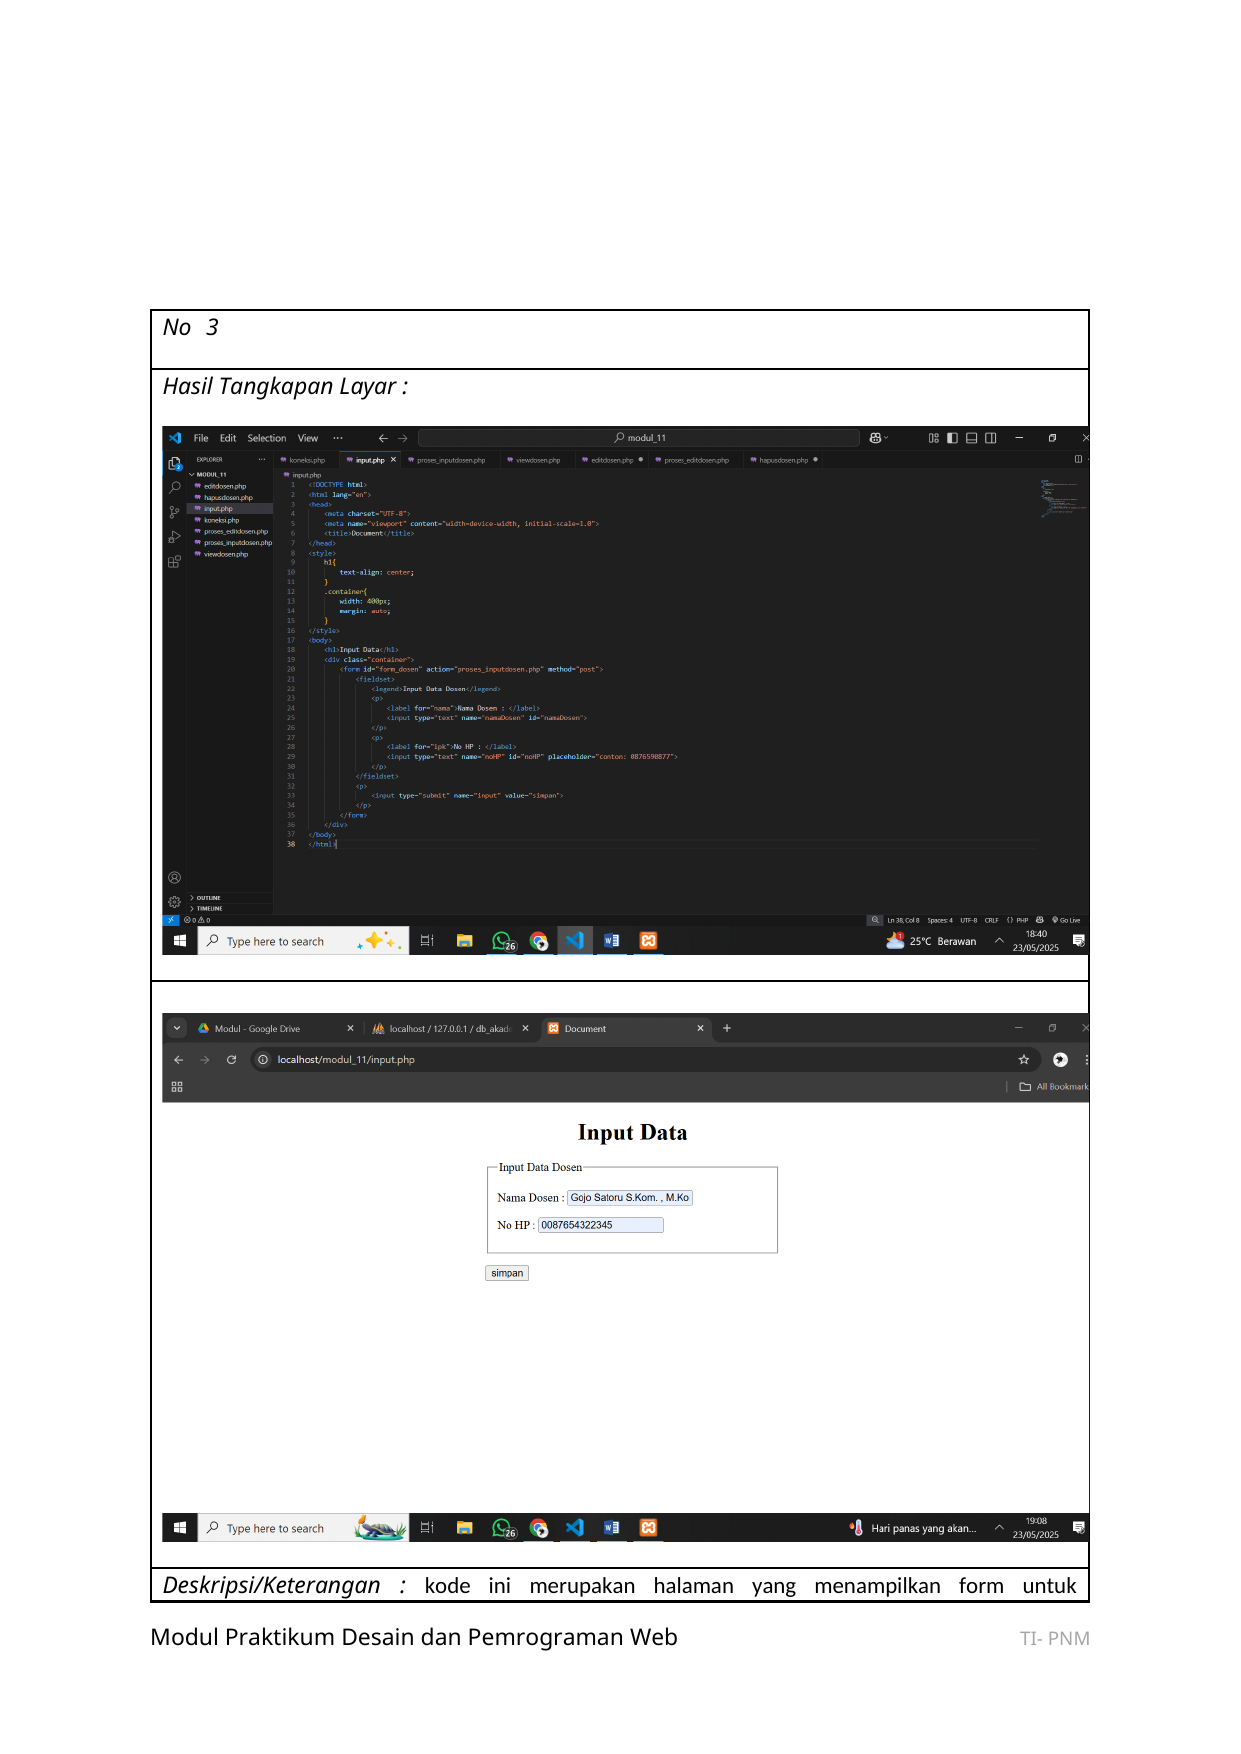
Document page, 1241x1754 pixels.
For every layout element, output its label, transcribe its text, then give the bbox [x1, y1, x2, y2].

table_header No 3 [152, 311, 1088, 368]
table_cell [152, 1569, 1088, 1600]
picture [162, 426, 1090, 955]
table_cell [152, 982, 1088, 1567]
table_cell Hasil Tangkapan Layar : [152, 370, 1088, 980]
picture [162, 1013, 1090, 1542]
